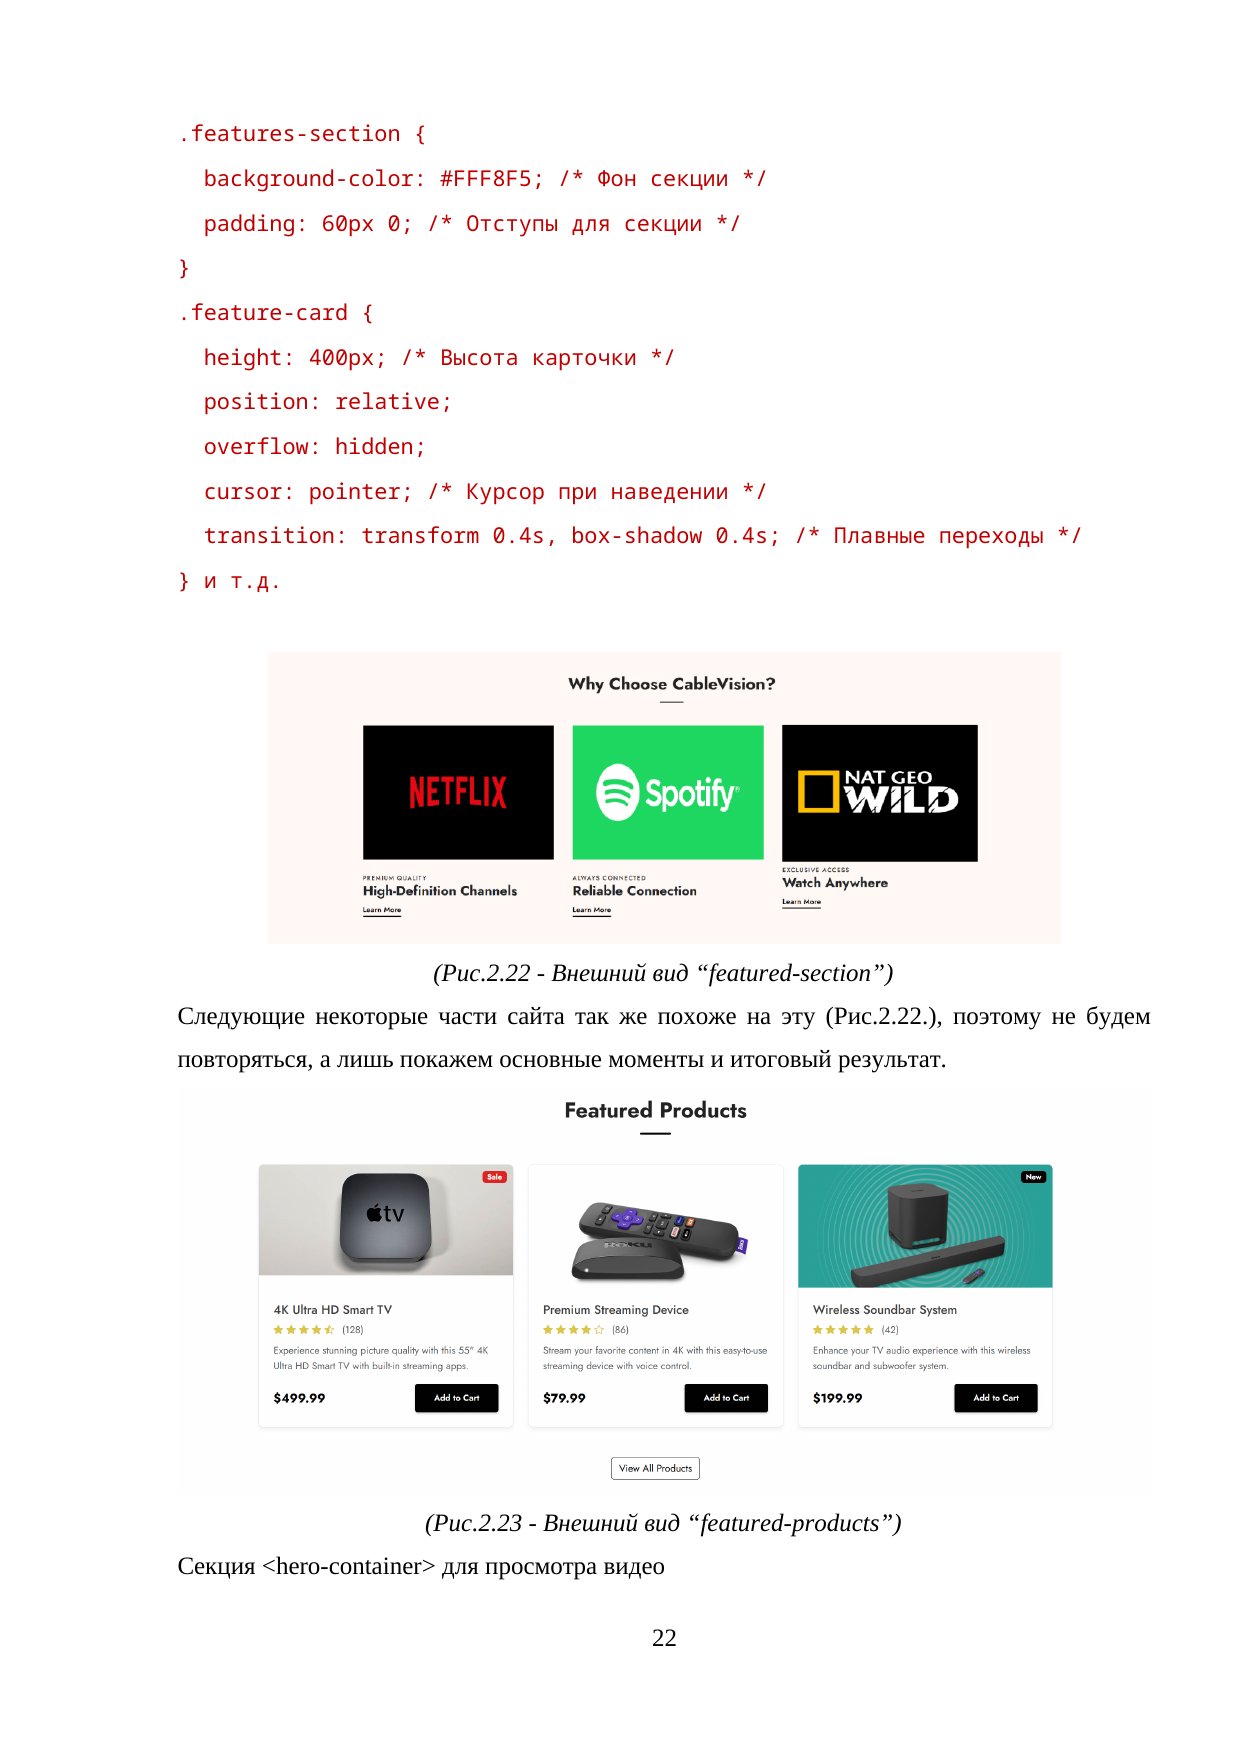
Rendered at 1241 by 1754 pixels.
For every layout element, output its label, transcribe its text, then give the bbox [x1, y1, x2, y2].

text .feature-card { [177, 297, 1152, 327]
picture [267, 652, 1061, 944]
text .features-section { [177, 118, 1152, 148]
text overflow: hidden; [177, 431, 1152, 461]
text } [177, 252, 1152, 282]
text (Рис.2.22 - Внешний вид “featured-section”) [177, 958, 1152, 987]
text Следующие некоторые части сайта так же похоже на эту (Рис.2.22.), поэтому не будем повторяться, а лишь покажем основные моменты и итоговый результат. [177, 1001, 1152, 1073]
text (Рис.2.23 - Внешний вид “featured-products”) [177, 1508, 1152, 1536]
text background-color: #FFF8F5; /* Фон секции */ [177, 163, 1152, 193]
picture [177, 1087, 1152, 1494]
text } и т.д. [177, 565, 1152, 595]
text cursor: pointer; /* Курсор при наведении */ [177, 476, 1152, 505]
text height: 400px; /* Высота карточки */ [177, 342, 1152, 371]
text Секция <hero-container> для просмотра видео [177, 1551, 1152, 1579]
text transition: transform 0.4s, box-shadow 0.4s; /* Плавные переходы */ [177, 520, 1152, 550]
text padding: 60px 0; /* Отступы для секции */ [177, 207, 1152, 237]
text position: relative; [177, 386, 1152, 416]
